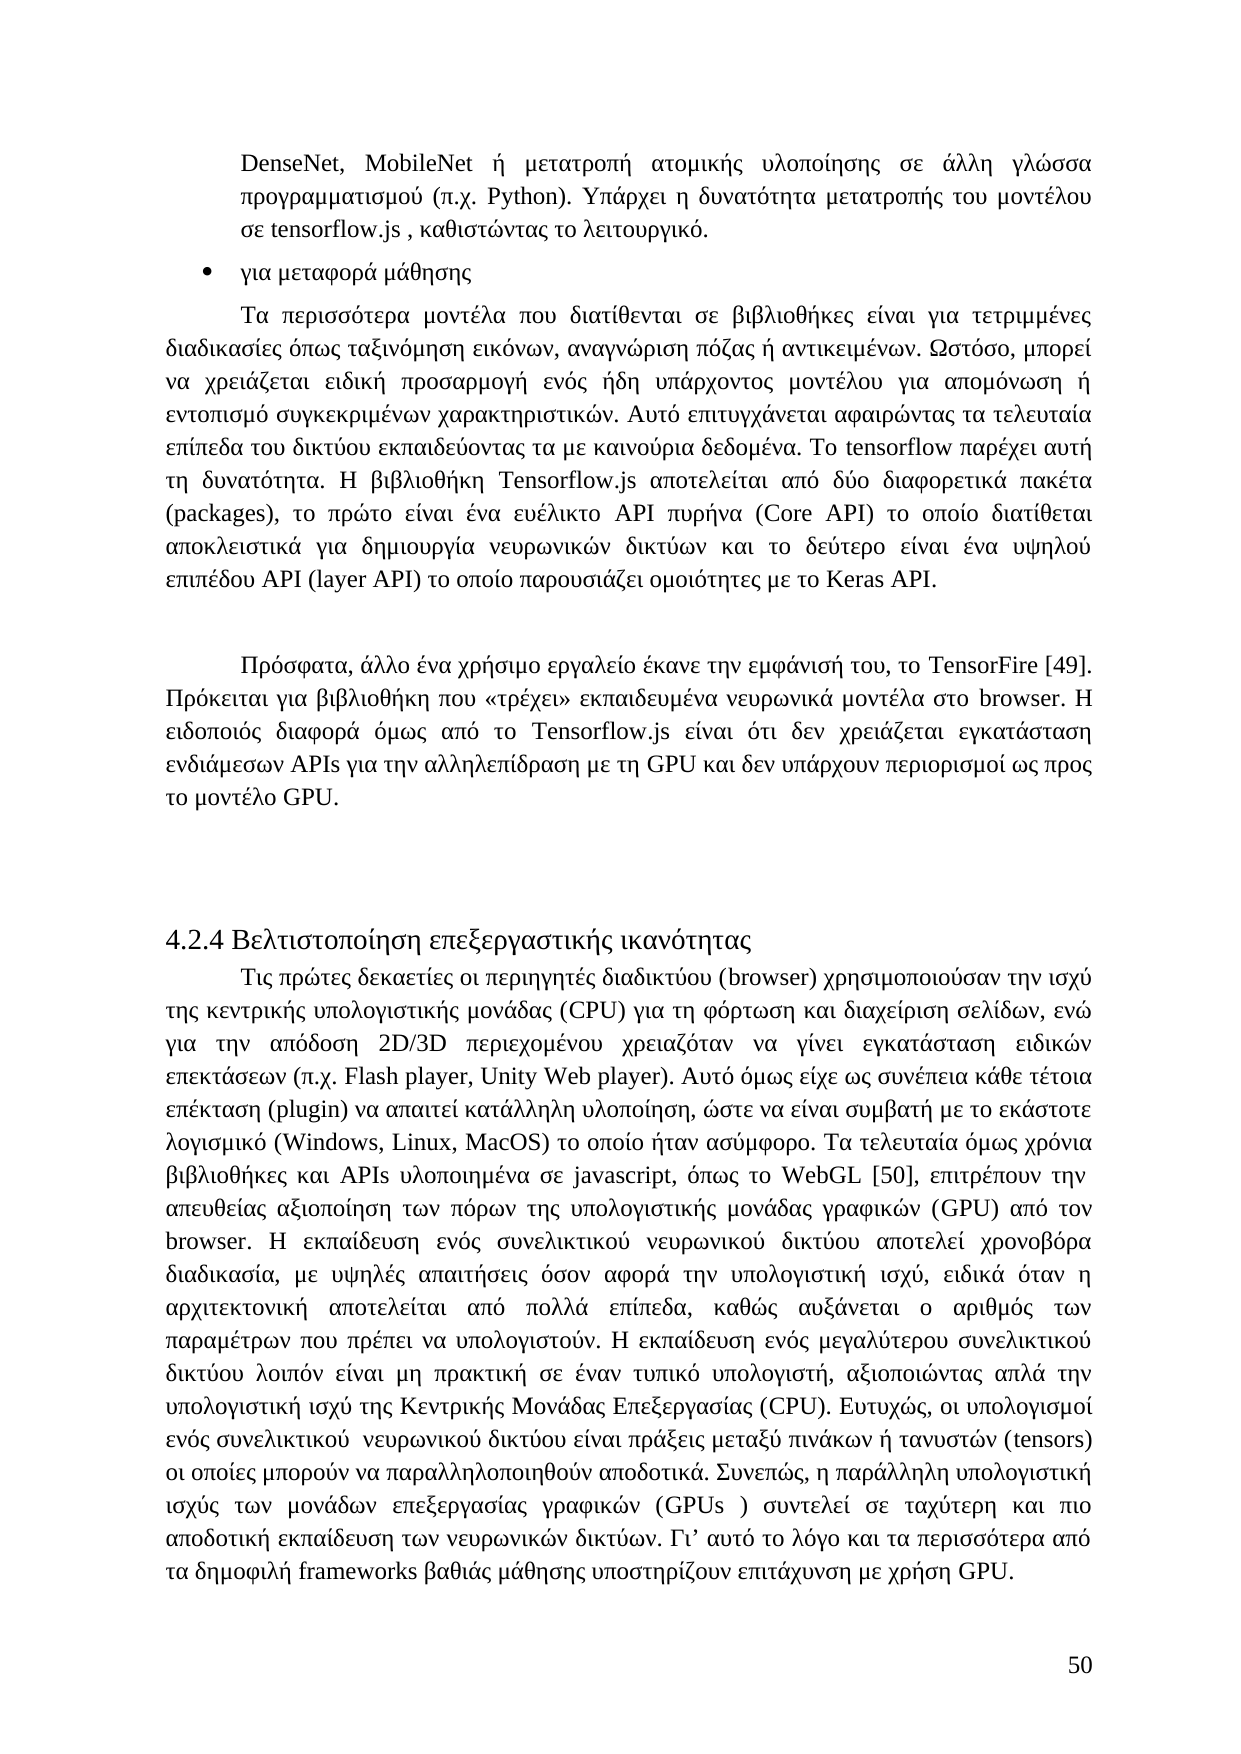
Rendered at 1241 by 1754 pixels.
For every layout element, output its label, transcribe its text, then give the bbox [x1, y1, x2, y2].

text Τα περισσότερα μοντέλα που διατίθενται σε βιβλιοθήκες είναι για τετριμμένες διαδικασίες όπως ταξινόμηση εικόνων, αναγνώριση πόζας ή αντικειμένων. Ωστόσο, μπορεί να χρειάζεται ειδική προσαρμογή ενός ήδη υπάρχοντος μοντέλου για απομόνωση ή εντοπισμό συγκεκριμένων χαρακτηριστικών. Αυτό επιτυγχάνεται αφαιρώντας τα τελευταία επίπεδα του δικτύου εκπαιδεύοντας τα με καινούρια δεδομένα. Το tensorflow παρέχει αυτή τη δυνατότητα. H βιβλιοθήκη Tensorflow.js αποτελείται από δύο διαφορετικά πακέτα (packages), το πρώτο είναι ένα ευέλικτο API πυρήνα (Core API) το οποίο διατίθεται αποκλειστικά για δημιουργία νευρωνικών δικτύων και το δεύτερο είναι ένα υψηλού επιπέδου API (layer API) το οποίο παρουσιάζει ομοιότητες με το Keras API. [165, 300, 1092, 593]
list για μεταφορά μάθησης [203, 257, 1092, 286]
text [240, 148, 1092, 242]
text Πρόσφατα, άλλο ένα χρήσιμο εργαλείο έκανε την εμφάνισή του, το TensorFire [49]. Πρόκειται για βιβλιοθήκη που «τρέχει» εκπαιδευμένα νευρωνικά μοντέλα στο browser. Η ειδοποιός διαφορά όμως από το Tensorflow.js είναι ότι δεν χρειάζεται εγκατάσταση ενδιάμεσων APIs για την αλληλεπίδραση με τη GPU και δεν υπάρχουν περιορισμοί ως προς το μοντέλο GPU. [165, 650, 1092, 811]
text Τις πρώτες δεκαετίες οι περιηγητές διαδικτύου (browser) χρησιμοποιούσαν την ισχύ της κεντρικής υπολογιστικής μονάδας (CPU) για τη φόρτωση και διαχείριση σελίδων, ενώ για την απόδοση 2D/3D περιεχομένου χρειαζόταν να γίνει εγκατάσταση ειδικών επεκτάσεων (π.χ. Flash player, Unity Web player). Αυτό όμως είχε ως συνέπεια κάθε τέτοια επέκταση (plugin) να απαιτεί κατάλληλη υλοποίηση, ώστε να είναι συμβατή με το εκάστοτε λογισμικό (Windows, Linux, MacOS) το οποίο ήταν ασύμφορο. Τα τελευταία όμως χρόνια βιβλιοθήκες και APIs υλοποιημένα σε javascript, όπως το WebGL [50], επιτρέπουν την απευθείας αξιοποίηση των πόρων της υπολογιστικής μονάδας γραφικών (GPU) από τον browser. Η εκπαίδευση ενός συνελικτικού νευρωνικού δικτύου αποτελεί χρονοβόρα διαδικασία, με υψηλές απαιτήσεις όσον αφορά την υπολογιστική ισχύ, ειδικά όταν η αρχιτεκτονική αποτελείται από πολλά επίπεδα, καθώς αυξάνεται ο αριθμός των παραμέτρων που πρέπει να υπολογιστούν. Η εκπαίδευση ενός μεγαλύτερου συνελικτικού δικτύου λοιπόν είναι μη πρακτική σε έναν τυπικό υπολογιστή, αξιοποιώντας απλά την υπολογιστική ισχύ της Κεντρικής Μονάδας Επεξεργασίας (CPU). Ευτυχώς, οι υπολογισμοί ενός συνελικτικού νευρωνικού δικτύου είναι πράξεις μεταξύ πινάκων ή τανυστών (tensors) οι οποίες μπορούν να παραλληλοποιηθούν αποδοτικά. Συνεπώς, η παράλληλη υπολογιστική ισχύς των μονάδων επεξεργασίας γραφικών (GPUs ) συντελεί σε ταχύτερη και πιο αποδοτική εκπαίδευση των νευρωνικών δικτύων. Γι’ αυτό το λόγο και τα περισσότερα από τα δημοφιλή frameworks βαθιάς μάθησης υποστηρίζουν επιτάχυνση με χρήση GPU. [165, 962, 1092, 1585]
subtitle 4.2.4 Βελτιστοποίηση επεξεργαστικής ικανότητας [165, 922, 1092, 955]
